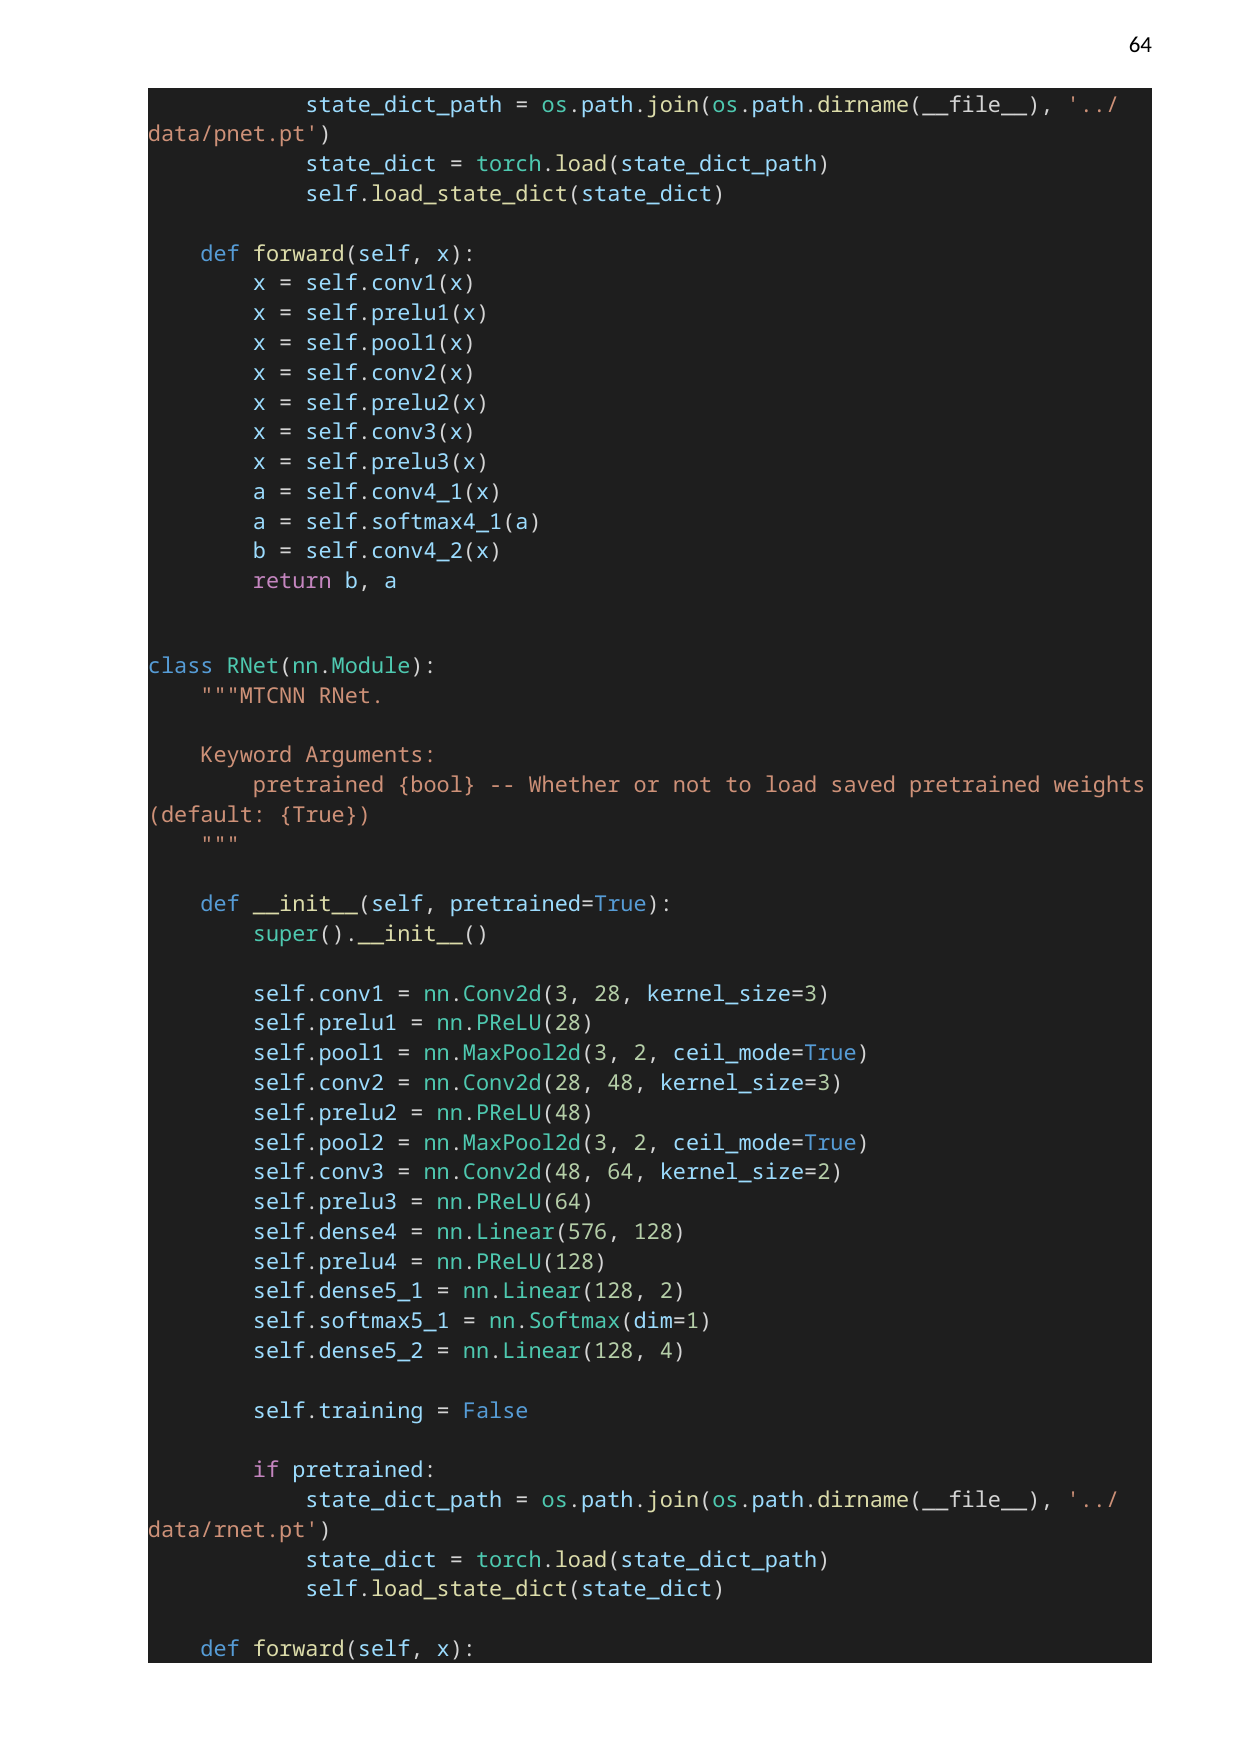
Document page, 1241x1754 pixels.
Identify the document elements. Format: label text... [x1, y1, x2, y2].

text state_dict = torch.load(state_dict_path) [148, 148, 1152, 178]
text a = self.softmax4_1(a) [148, 506, 1152, 535]
text class RNet(nn.Module): [148, 650, 1152, 679]
text """ [148, 828, 1152, 858]
text x = self.conv2(x) [148, 357, 1152, 386]
text def forward(self, x): [148, 237, 1152, 267]
text self.pool2 = nn.MaxPool2d(3, 2, ceil_mode=True) [148, 1126, 1152, 1156]
text super().__init__() [148, 918, 1152, 948]
text b = self.conv4_2(x) [148, 535, 1152, 565]
text self.dense4 = nn.Linear(576, 128) [148, 1216, 1152, 1246]
text """MTCNN RNet. [148, 679, 1152, 709]
text return b, a [148, 565, 1152, 595]
text state_dict_path = os.path.join(os.path.dirname(__file__), '../data/pnet.pt') [148, 88, 1152, 148]
text x = self.conv1(x) [148, 267, 1152, 297]
text x = self.prelu3(x) [148, 446, 1152, 476]
text self.dense5_2 = nn.Linear(128, 4) [148, 1335, 1152, 1365]
text self.training = False [148, 1394, 1152, 1424]
text self.conv2 = nn.Conv2d(28, 48, kernel_size=3) [148, 1067, 1152, 1097]
text self.dense5_1 = nn.Linear(128, 2) [148, 1275, 1152, 1305]
text x = self.prelu2(x) [148, 386, 1152, 416]
text x = self.conv3(x) [148, 416, 1152, 446]
text self.conv3 = nn.Conv2d(48, 64, kernel_size=2) [148, 1156, 1152, 1186]
text self.prelu4 = nn.PReLU(128) [148, 1246, 1152, 1275]
text self.prelu1 = nn.PReLU(28) [148, 1007, 1152, 1037]
text a = self.conv4_1(x) [148, 476, 1152, 506]
text x = self.pool1(x) [148, 327, 1152, 357]
text self.load_state_dict(state_dict) [148, 178, 1152, 208]
text self.softmax5_1 = nn.Softmax(dim=1) [148, 1305, 1152, 1335]
text self.pool1 = nn.MaxPool2d(3, 2, ceil_mode=True) [148, 1037, 1152, 1067]
text self.conv1 = nn.Conv2d(3, 28, kernel_size=3) [148, 977, 1152, 1007]
text pretrained {bool} -- Whether or not to load saved pretrained weights (default: {True}) [148, 769, 1152, 828]
text def forward(self, x): [148, 1633, 1152, 1663]
text def __init__(self, pretrained=True): [148, 888, 1152, 918]
text if pretrained: [148, 1454, 1152, 1484]
text self.prelu2 = nn.PReLU(48) [148, 1097, 1152, 1126]
text Keyword Arguments: [148, 739, 1152, 769]
text self.prelu3 = nn.PReLU(64) [148, 1186, 1152, 1216]
text state_dict_path = os.path.join(os.path.dirname(__file__), '../data/rnet.pt') [148, 1484, 1152, 1543]
text self.load_state_dict(state_dict) [148, 1573, 1152, 1603]
text state_dict = torch.load(state_dict_path) [148, 1543, 1152, 1573]
text x = self.prelu1(x) [148, 297, 1152, 327]
